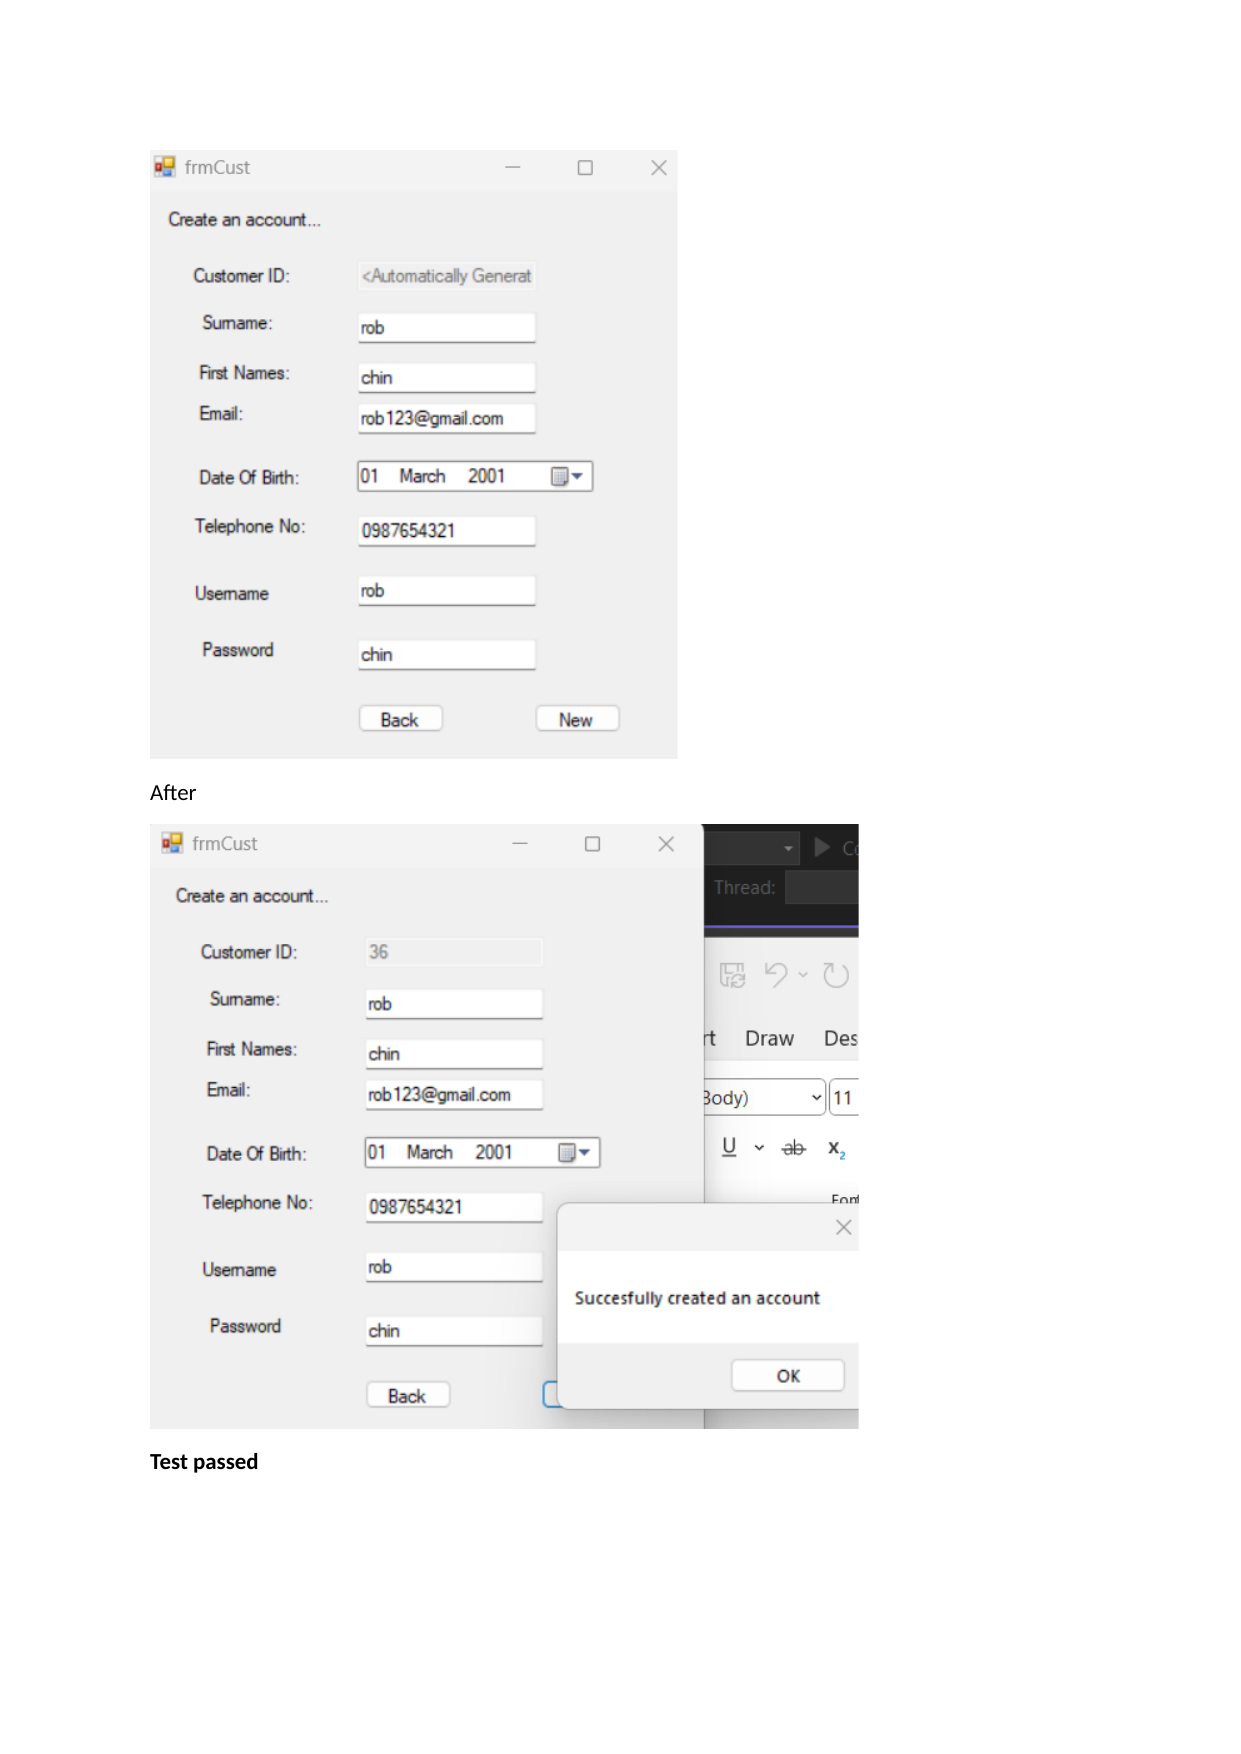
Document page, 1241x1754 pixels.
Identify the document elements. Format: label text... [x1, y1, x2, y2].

picture [150, 824, 859, 1429]
text Test passed [150, 1447, 1090, 1475]
text After [150, 778, 1090, 806]
picture [150, 150, 678, 759]
